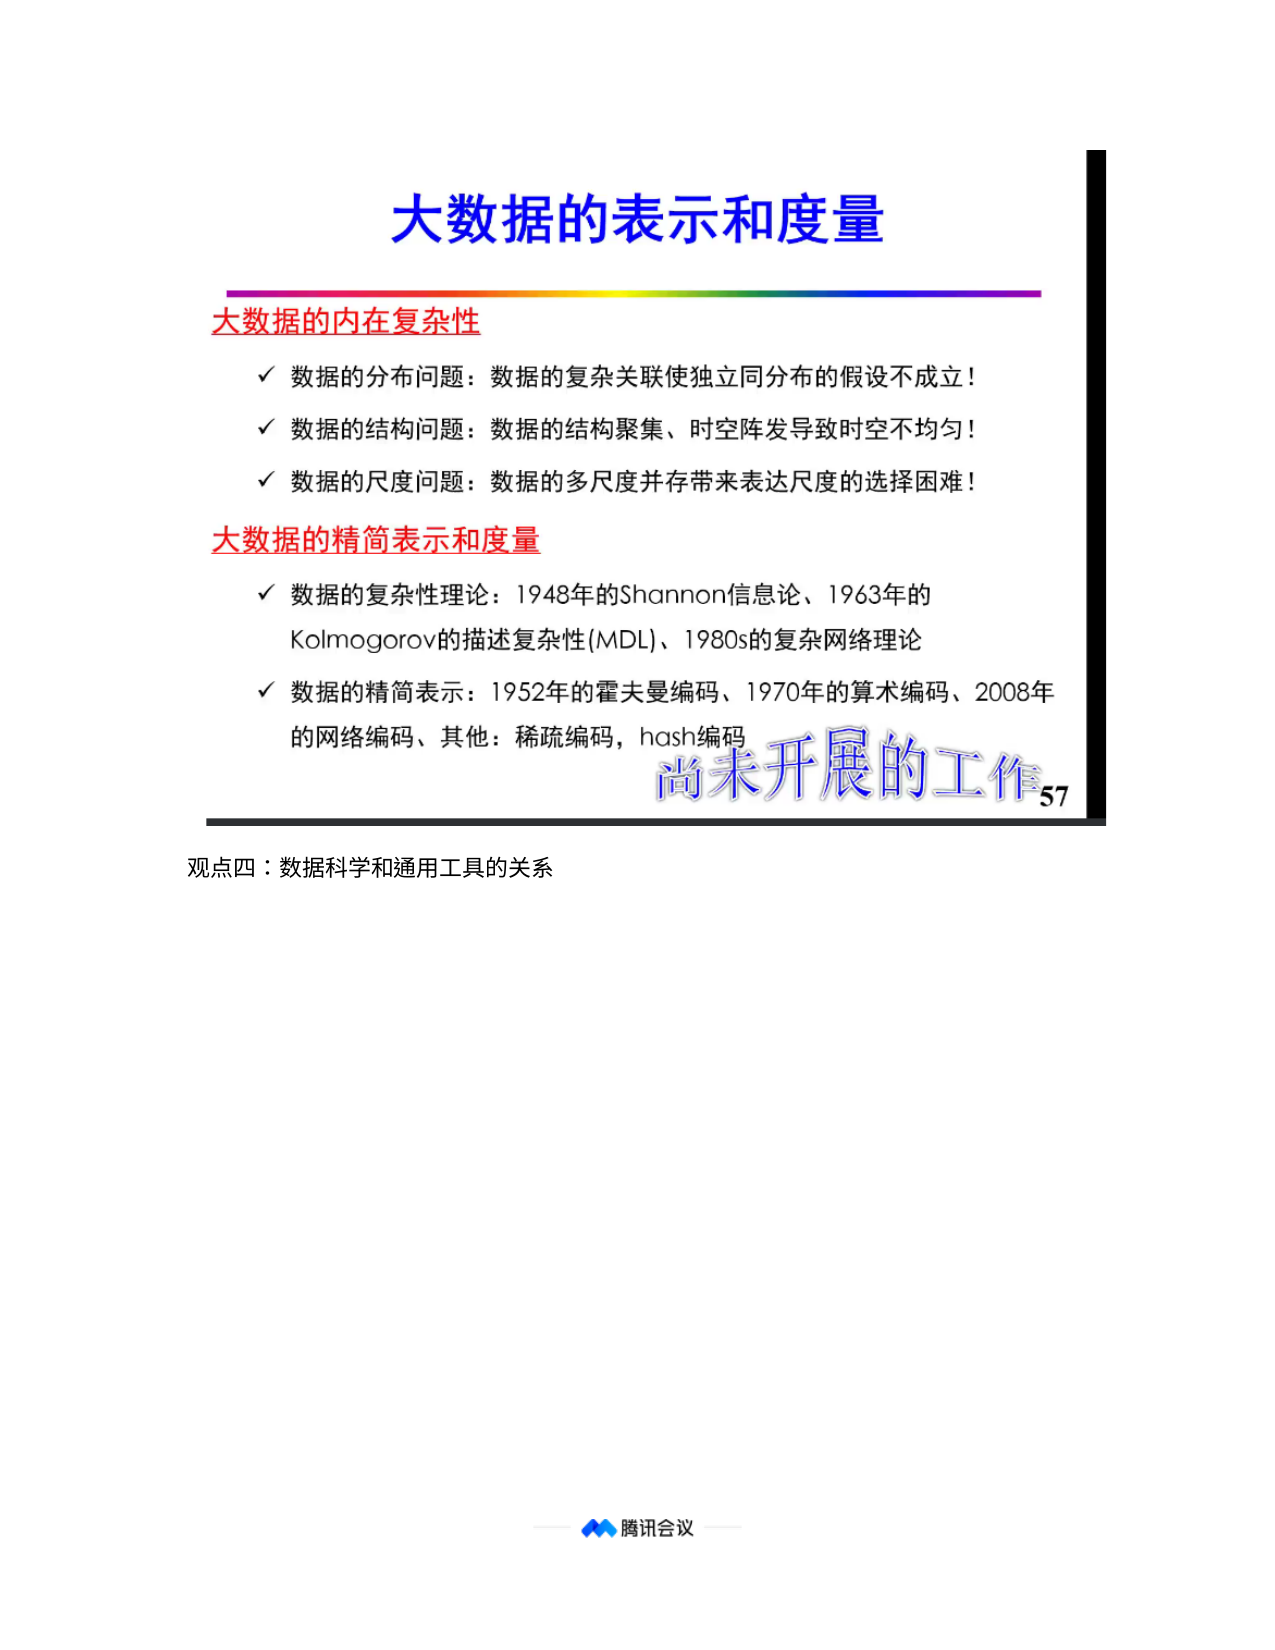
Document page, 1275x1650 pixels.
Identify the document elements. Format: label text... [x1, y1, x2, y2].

text 观点四：数据科学和通用工具的关系 [187, 852, 1087, 883]
picture [533, 1519, 742, 1538]
picture [206, 150, 1107, 826]
